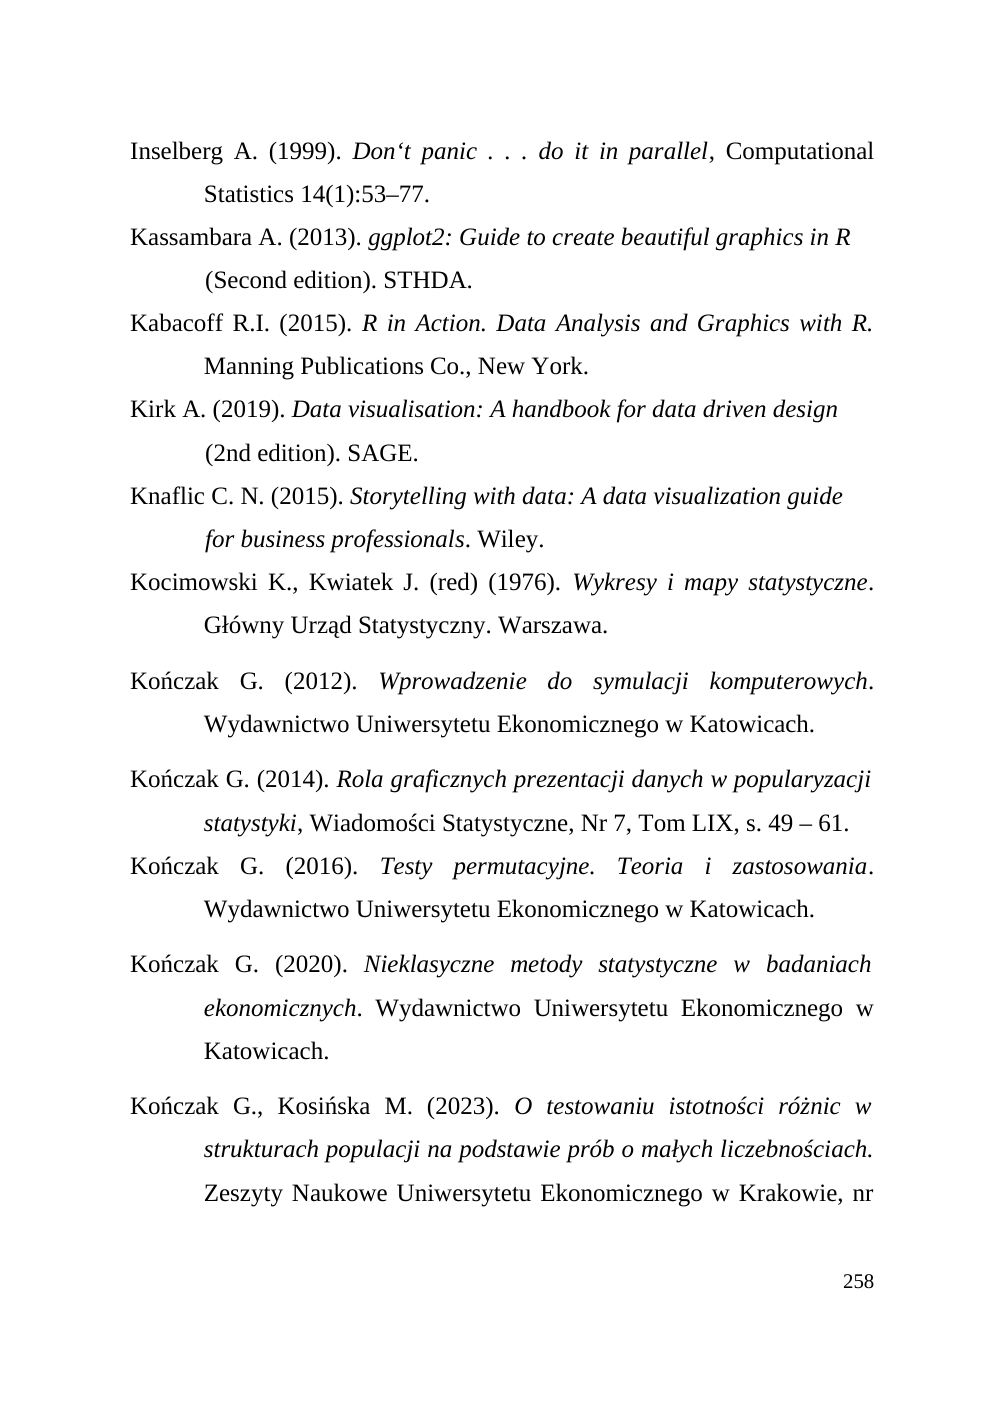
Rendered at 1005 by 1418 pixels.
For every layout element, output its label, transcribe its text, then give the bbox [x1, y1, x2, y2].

text Kończak G. (2012). Wprowadzenie do symulacji komputerowych. Wydawnictwo Uniwersytetu Ekonomicznego w Katowicach. [130, 666, 874, 738]
text Kocimowski K., Kwiatek J. (red) (1976). Wykresy i mapy statystyczne. Główny Urząd Statystyczny. Warszawa. [130, 567, 874, 639]
text Kończak G. (2014). Rola graficznych prezentacji danych w popularyzacji statystyki, Wiadomości Statystyczne, Nr 7, Tom LIX, s. 49 – 61. [130, 764, 874, 836]
text Kassambara A. (2013). ggplot2: Guide to create beautiful graphics in R (Second edition). STHDA. [130, 222, 874, 294]
text Kabacoff R.I. (2015). R in Action. Data Analysis and Graphics with R. Manning Publications Co., New York. [130, 308, 874, 380]
text Kirk A. (2019). Data visualisation: A handbook for data driven design (2nd edition). SAGE. [130, 394, 874, 466]
text Kończak G. (2020). Nieklasyczne metody statystyczne w badaniach ekonomicznych. Wydawnictwo Uniwersytetu Ekonomicznego w Katowicach. [130, 949, 874, 1064]
text Inselberg A. (1999). Don‘t panic . . . do it in parallel, Computational Statistics 14(1):53–77. [130, 136, 874, 208]
text Knaflic C. N. (2015). Storytelling with data: A data visualization guide for business professionals. Wiley. [130, 481, 874, 553]
text Kończak G. (2016). Testy permutacyjne. Teoria i zastosowania. Wydawnictwo Uniwersytetu Ekonomicznego w Katowicach. [130, 851, 874, 923]
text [130, 1091, 874, 1206]
